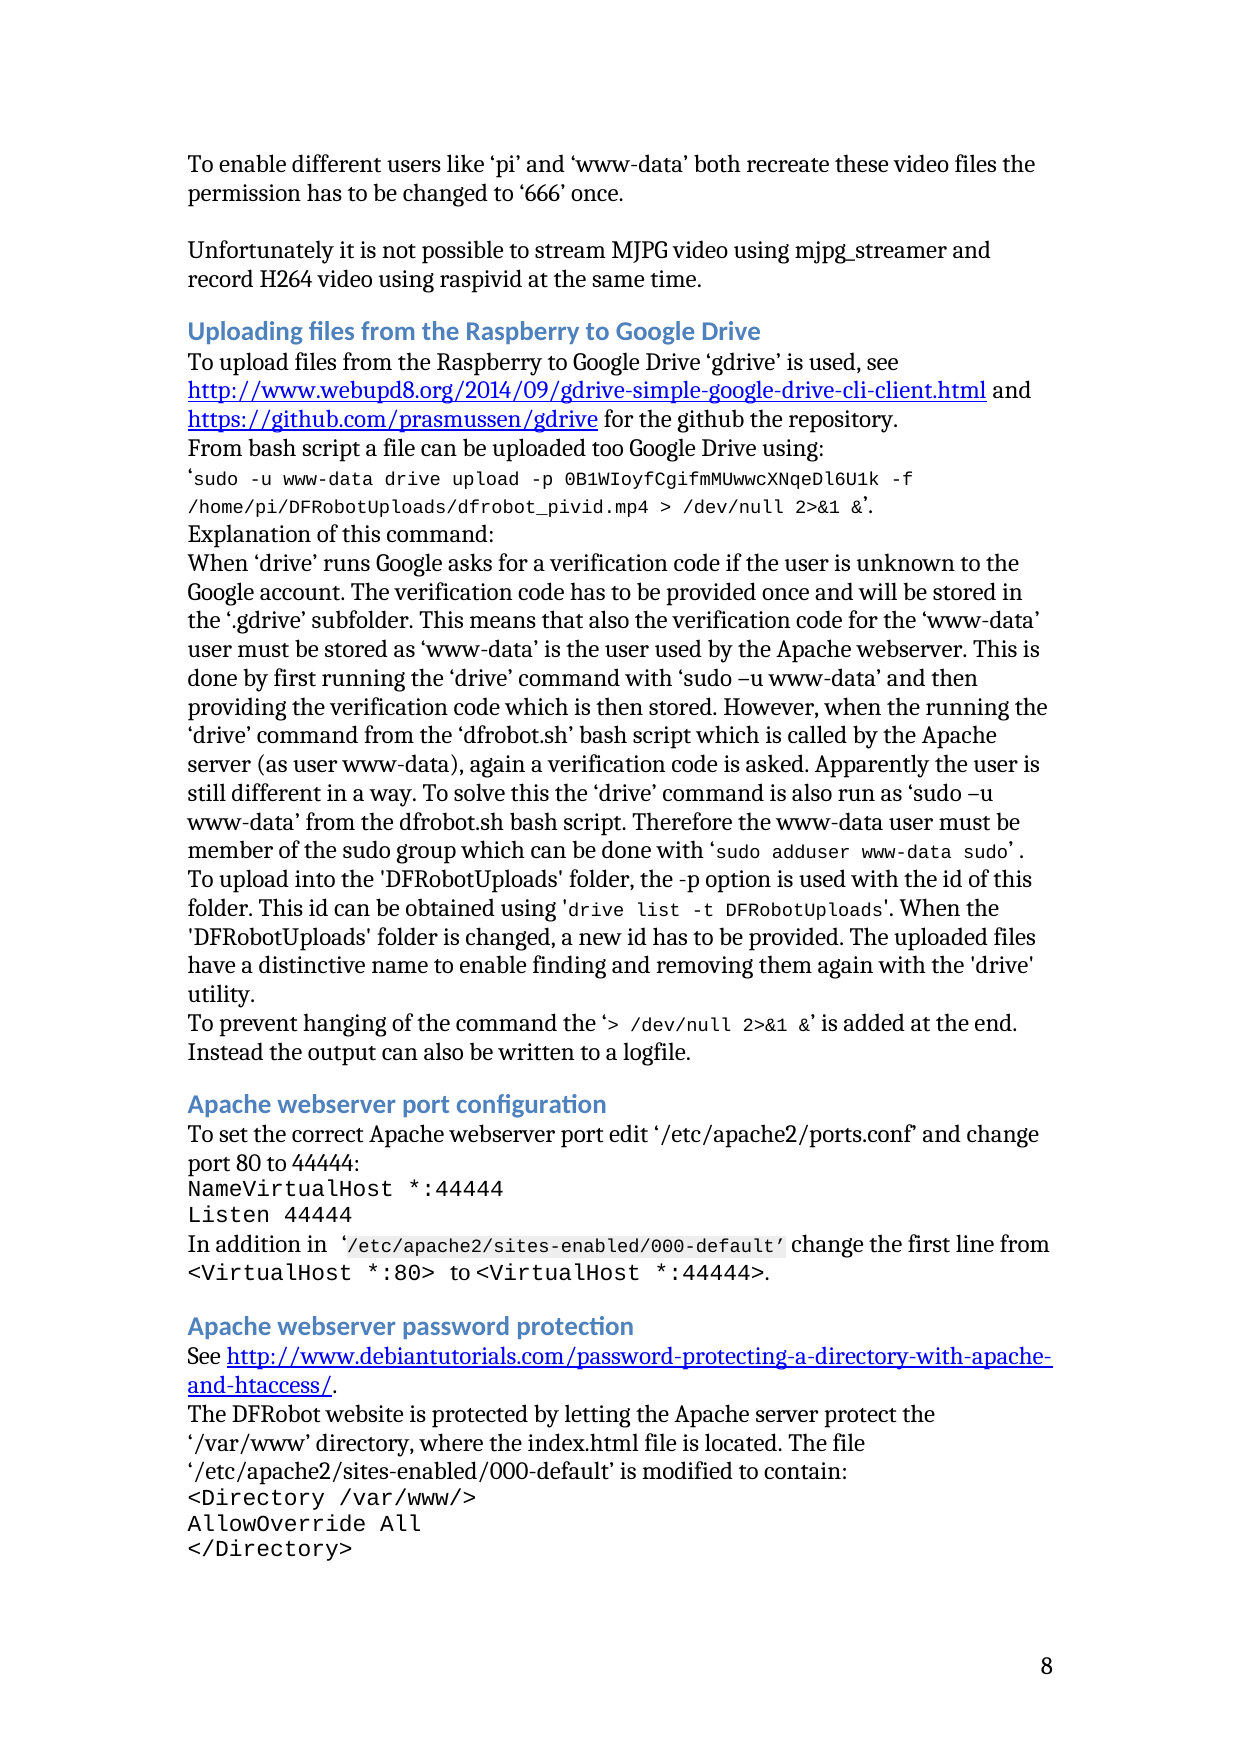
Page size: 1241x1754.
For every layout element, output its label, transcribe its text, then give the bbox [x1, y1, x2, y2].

text To set the correct Apache webserver port edit ‘/etc/apache2/ports.conf’ and change port 80 to 44444: [187, 1120, 1053, 1178]
subtitle Apache webserver password protection [187, 1309, 1053, 1342]
text Explanation of this command: [187, 520, 1053, 549]
text To upload files from the Raspberry to Google Drive ‘gdrive’ is used, see http://www.webupd8.org/2014/09/gdrive-simple-google-drive-cli-client.html and https://github.com/prasmussen/gdrive for the github the repository. [187, 348, 1053, 434]
text When ‘drive’ runs Google asks for a verification code if the user is unknown to the Google account. The verification code has to be provided once and will be stored in the ‘.gdrive’ subfolder. This means that also the verification code for the ‘www-data’ user must be stored as ‘www-data’ is the user used by the Apache webserver. This is done by first running the ‘drive’ command with ‘sudo –u www-data’ and then providing the verification code which is then stored. However, when the running the ‘drive’ command from the ‘dfrobot.sh’ bash script which is called by the Apache server (as user www-data), again a verification code is asked. Apparently the user is still different in a way. To solve this the ‘drive’ command is also run as ‘sudo –u www-data’ from the dfrobot.sh bash script. Therefore the www-data user must be member of the sudo group which can be done with ‘sudo adduser www-data sudo’ . [187, 549, 1053, 865]
text To enable different users like ‘pi’ and ‘www-data’ both recreate these video files the permission has to be changed to ‘666’ once. [187, 150, 1053, 207]
subtitle Uploading files from the Raspberry to Google Drive [187, 314, 1053, 348]
text AllowOverride All [187, 1512, 1053, 1538]
text Unfortunately it is not possible to stream MJPG video using mjpg_streamer and record H264 video using raspivid at the same time. [187, 236, 1053, 294]
text From bash script a file can be uploaded too Google Drive using: [187, 434, 1053, 463]
text ‘sudo -u www-data drive upload -p 0B1WIoyfCgifmMUwwcXNqeDl6U1k -f /home/pi/DFRobotUploads/dfrobot_pivid.mp4 > /dev/null 2>&1 &’. [187, 463, 1053, 520]
text The DFRobot website is protected by letting the Apache server protect the ‘/var/www’ directory, where the index.html file is located. The file ‘/etc/apache2/sites-enabled/000-default’ is modified to contain: [187, 1400, 1053, 1486]
text </Directory> [187, 1538, 1053, 1564]
text To upload into the 'DFRobotUploads' folder, the -p option is used with the id of this folder. This id can be obtained using 'drive list -t DFRobotUploads'. When the 'DFRobotUploads' folder is changed, a new id has to be provided. The uploaded files have a distinctive name to enable finding and removing them again with the 'drive' utility. [187, 865, 1053, 1009]
text Listen 44444 [187, 1204, 1053, 1229]
subtitle Apache webserver port configuration [187, 1087, 1053, 1120]
text To prevent hanging of the command the ‘> /dev/null 2>&1 &’ is added at the end. Instead the output can also be written to a logfile. [187, 1009, 1053, 1066]
text In addition in ‘/etc/apache2/sites-enabled/000-default’ change the first line from <VirtualHost *:80> to <VirtualHost *:44444>. [187, 1229, 1053, 1288]
text See http://www.debiantutorials.com/password-protecting-a-directory-with-apache-and-htaccess/. [187, 1342, 1053, 1400]
text NameVirtualHost *:44444 [187, 1178, 1053, 1204]
text <Directory /var/www/> [187, 1486, 1053, 1512]
